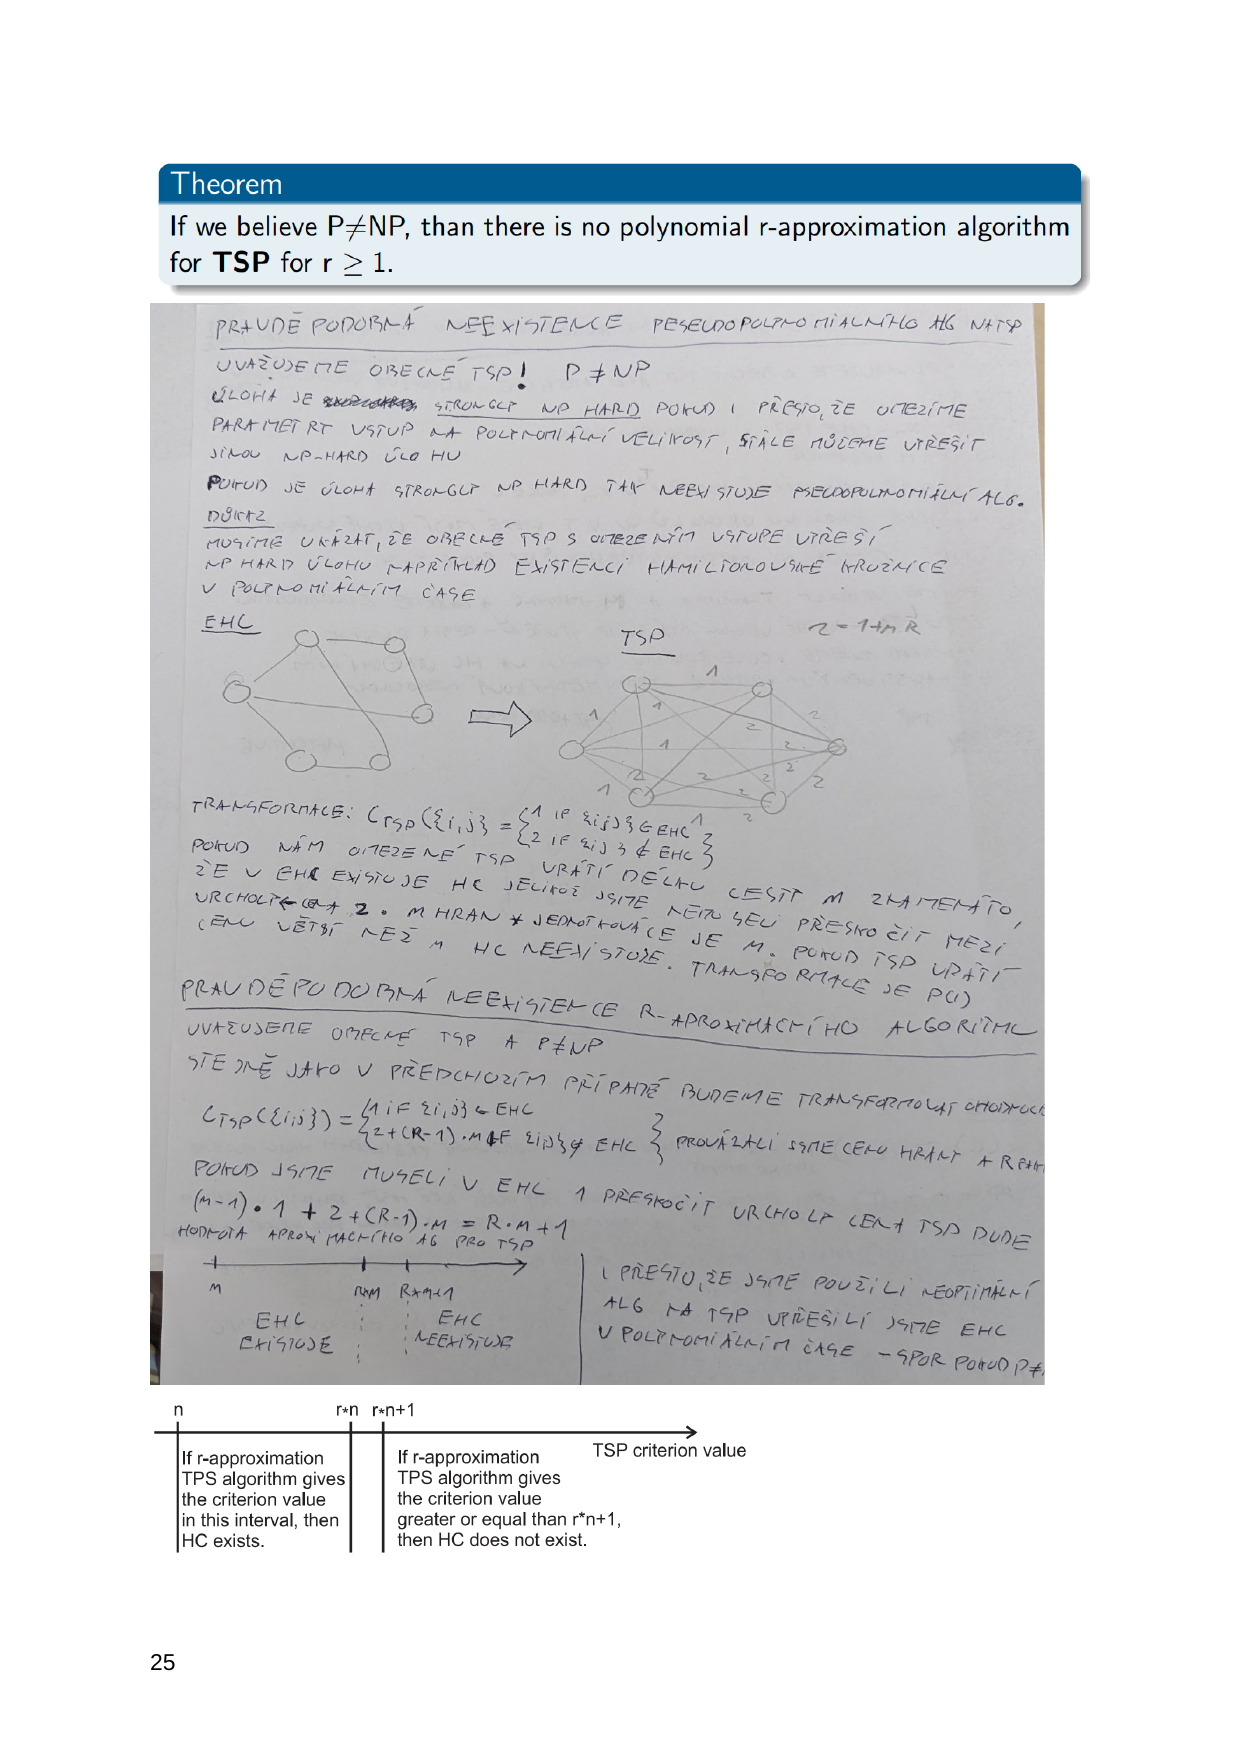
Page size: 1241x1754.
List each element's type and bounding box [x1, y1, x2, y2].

picture [150, 1388, 754, 1568]
picture [150, 303, 1045, 1385]
picture [150, 150, 1091, 300]
